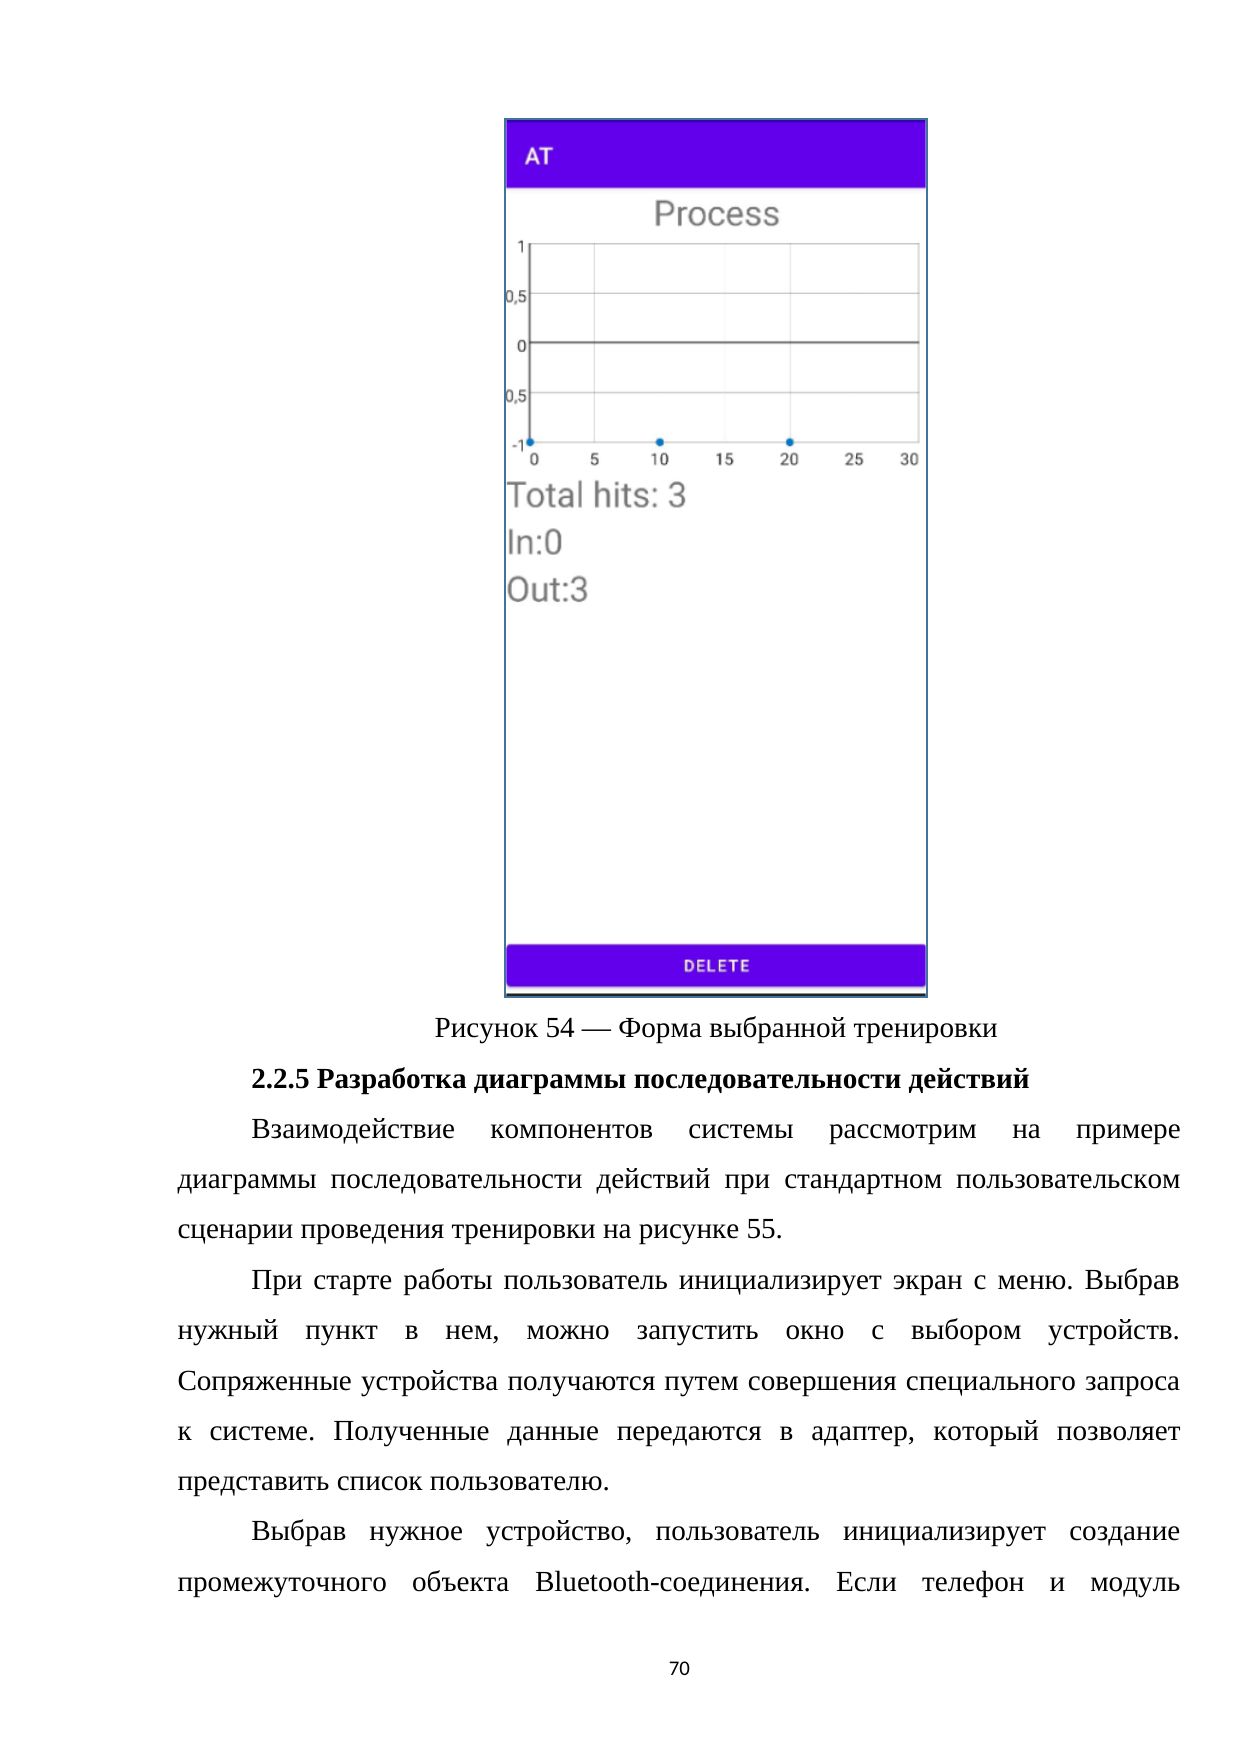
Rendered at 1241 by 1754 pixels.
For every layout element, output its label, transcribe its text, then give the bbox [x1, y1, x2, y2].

text Взаимодействие компонентов системы рассмотрим на примере диаграммы последовательности действий при стандартном пользовательском сценарии проведения тренировки на рисунке 55. [177, 1111, 1181, 1245]
picture [506, 120, 926, 996]
text При старте работы пользователь инициализирует экран с меню. Выбрав нужный пункт в нем, можно запустить окно с выбором устройств. Сопряженные устройства получаются путем совершения специального запроса к системе. Полученные данные передаются в адаптер, который позволяет представить список пользователю. [177, 1262, 1181, 1497]
text 2.2.5 Разработка диаграммы последовательности действий [177, 1061, 1181, 1094]
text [177, 1513, 1181, 1597]
text Рисунок 54 — Форма выбранной тренировки [177, 1010, 1181, 1044]
